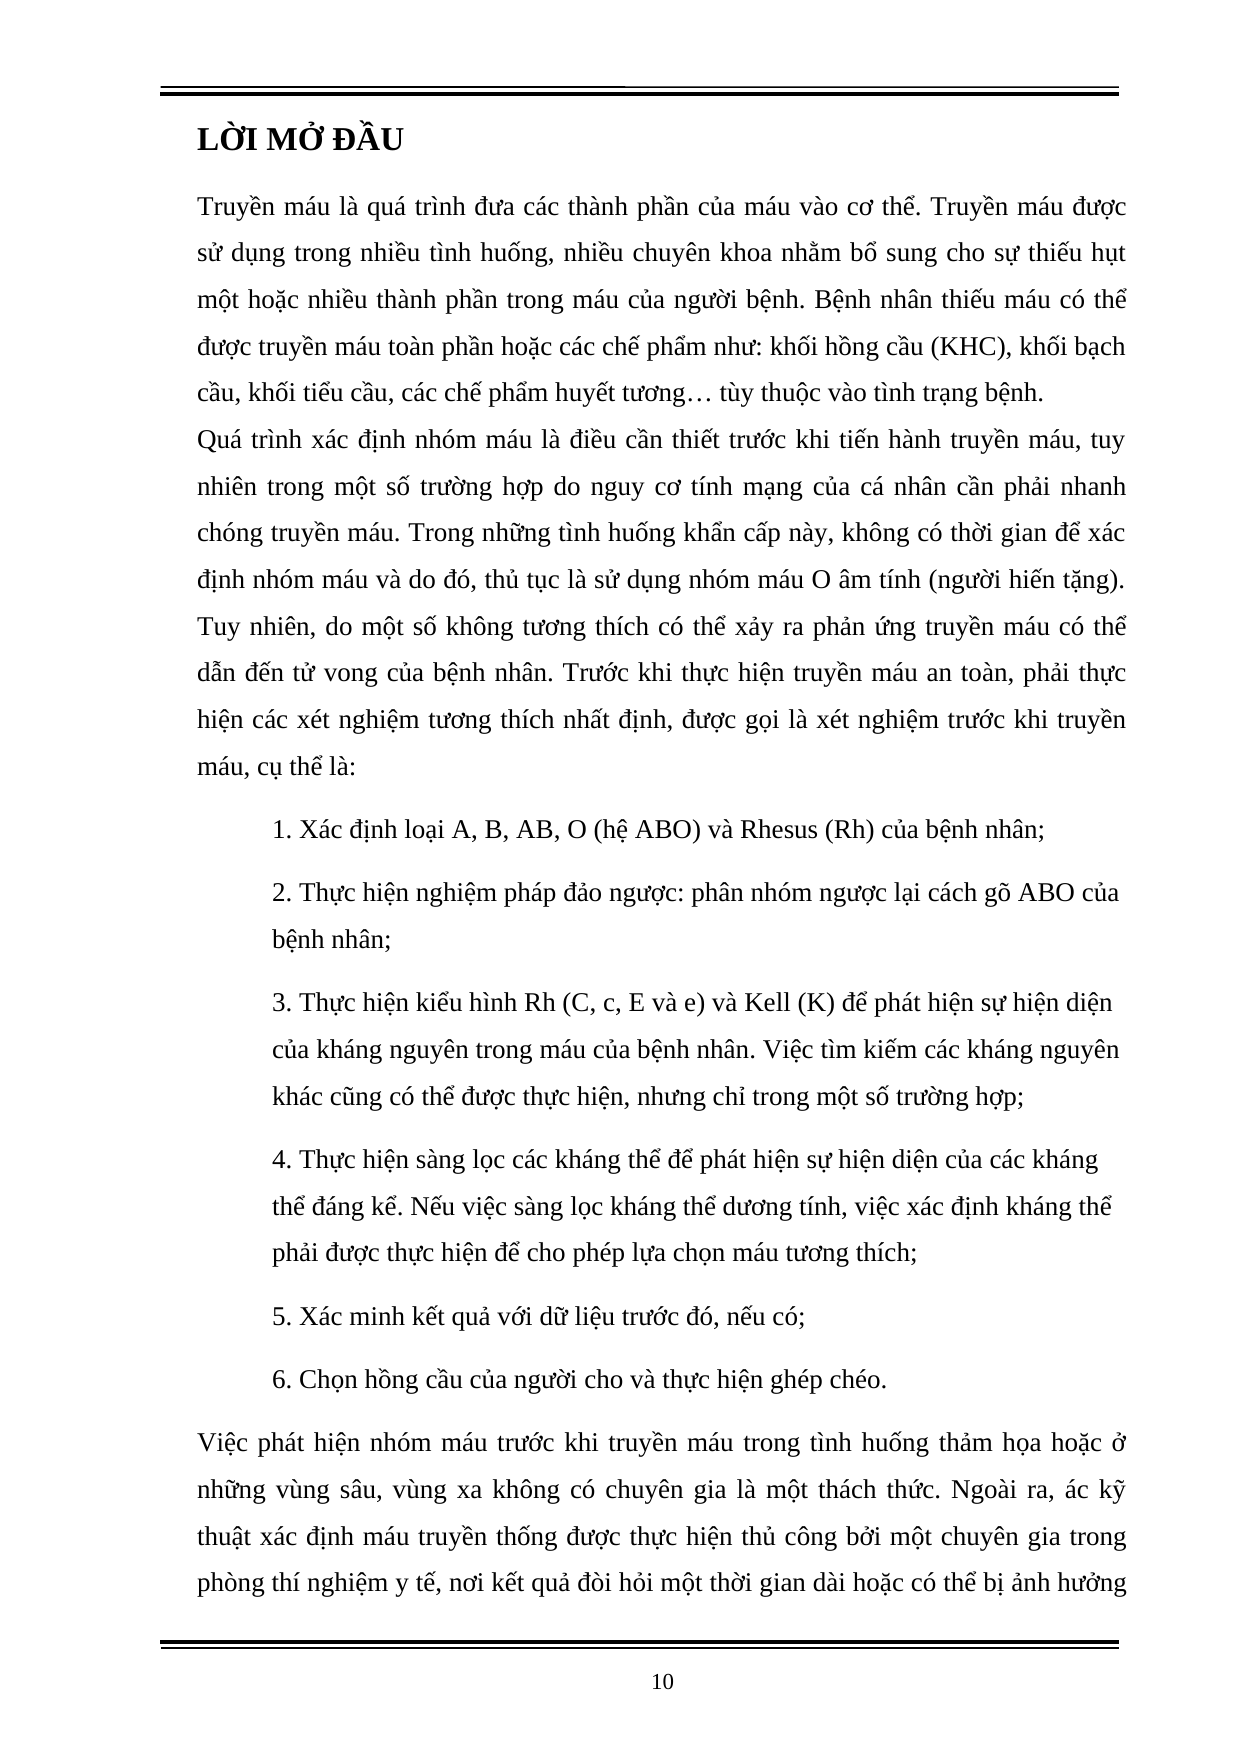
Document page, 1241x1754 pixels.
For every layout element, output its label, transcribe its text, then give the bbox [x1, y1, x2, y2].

text 4. Thực hiện sàng lọc các kháng thể để phát hiện sự hiện diện của các kháng thể đáng kể. Nếu việc sàng lọc kháng thể dương tính, việc xác định kháng thể phải được thực hiện để cho phép lựa chọn máu tương thích; [272, 1143, 1128, 1267]
text 3. Thực hiện kiểu hình Rh (C, c, E và e) và Kell (K) để phát hiện sự hiện diện của kháng nguyên trong máu của bệnh nhân. Việc tìm kiếm các kháng nguyên khác cũng có thể được thực hiện, nhưng chỉ trong một số trường hợp; [272, 986, 1128, 1111]
text 1. Xác định loại A, B, AB, O (hệ ABO) và Rhesus (Rh) của bệnh nhân; [272, 813, 1128, 844]
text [197, 1426, 1128, 1597]
text LỜI MỞ ĐẦU [197, 120, 1128, 158]
text 6. Chọn hồng cầu của người cho và thực hiện ghép chéo. [272, 1363, 1128, 1394]
text Quá trình xác định nhóm máu là điều cần thiết trước khi tiến hành truyền máu, tuy nhiên trong một số trường hợp do nguy cơ tính mạng của cá nhân cần phải nhanh chóng truyền máu. Trong những tình huống khẩn cấp này, không có thời gian để xác định nhóm máu và do đó, thủ tục là sử dụng nhóm máu O âm tính (người hiến tặng). Tuy nhiên, do một số không tương thích có thể xảy ra phản ứng truyền máu có thể dẫn đến tử vong của bệnh nhân. Trước khi thực hiện truyền máu an toàn, phải thực hiện các xét nghiệm tương thích nhất định, được gọi là xét nghiệm trước khi truyền máu, cụ thể là: [197, 423, 1128, 781]
text Truyền máu là quá trình đưa các thành phần của máu vào cơ thể. Truyền máu được sử dụng trong nhiều tình huống, nhiều chuyên khoa nhằm bổ sung cho sự thiếu hụt một hoặc nhiều thành phần trong máu của người bệnh. Bệnh nhân thiếu máu có thể được truyền máu toàn phần hoặc các chế phẩm như: khối hồng cầu (KHC), khối bạch cầu, khối tiểu cầu, các chế phẩm huyết tương… tùy thuộc vào tình trạng bệnh. [197, 190, 1128, 407]
text 2. Thực hiện nghiệm pháp đảo ngược: phân nhóm ngược lại cách gõ ABO của bệnh nhân; [272, 876, 1128, 954]
text 5. Xác minh kết quả với dữ liệu trước đó, nếu có; [272, 1300, 1128, 1331]
